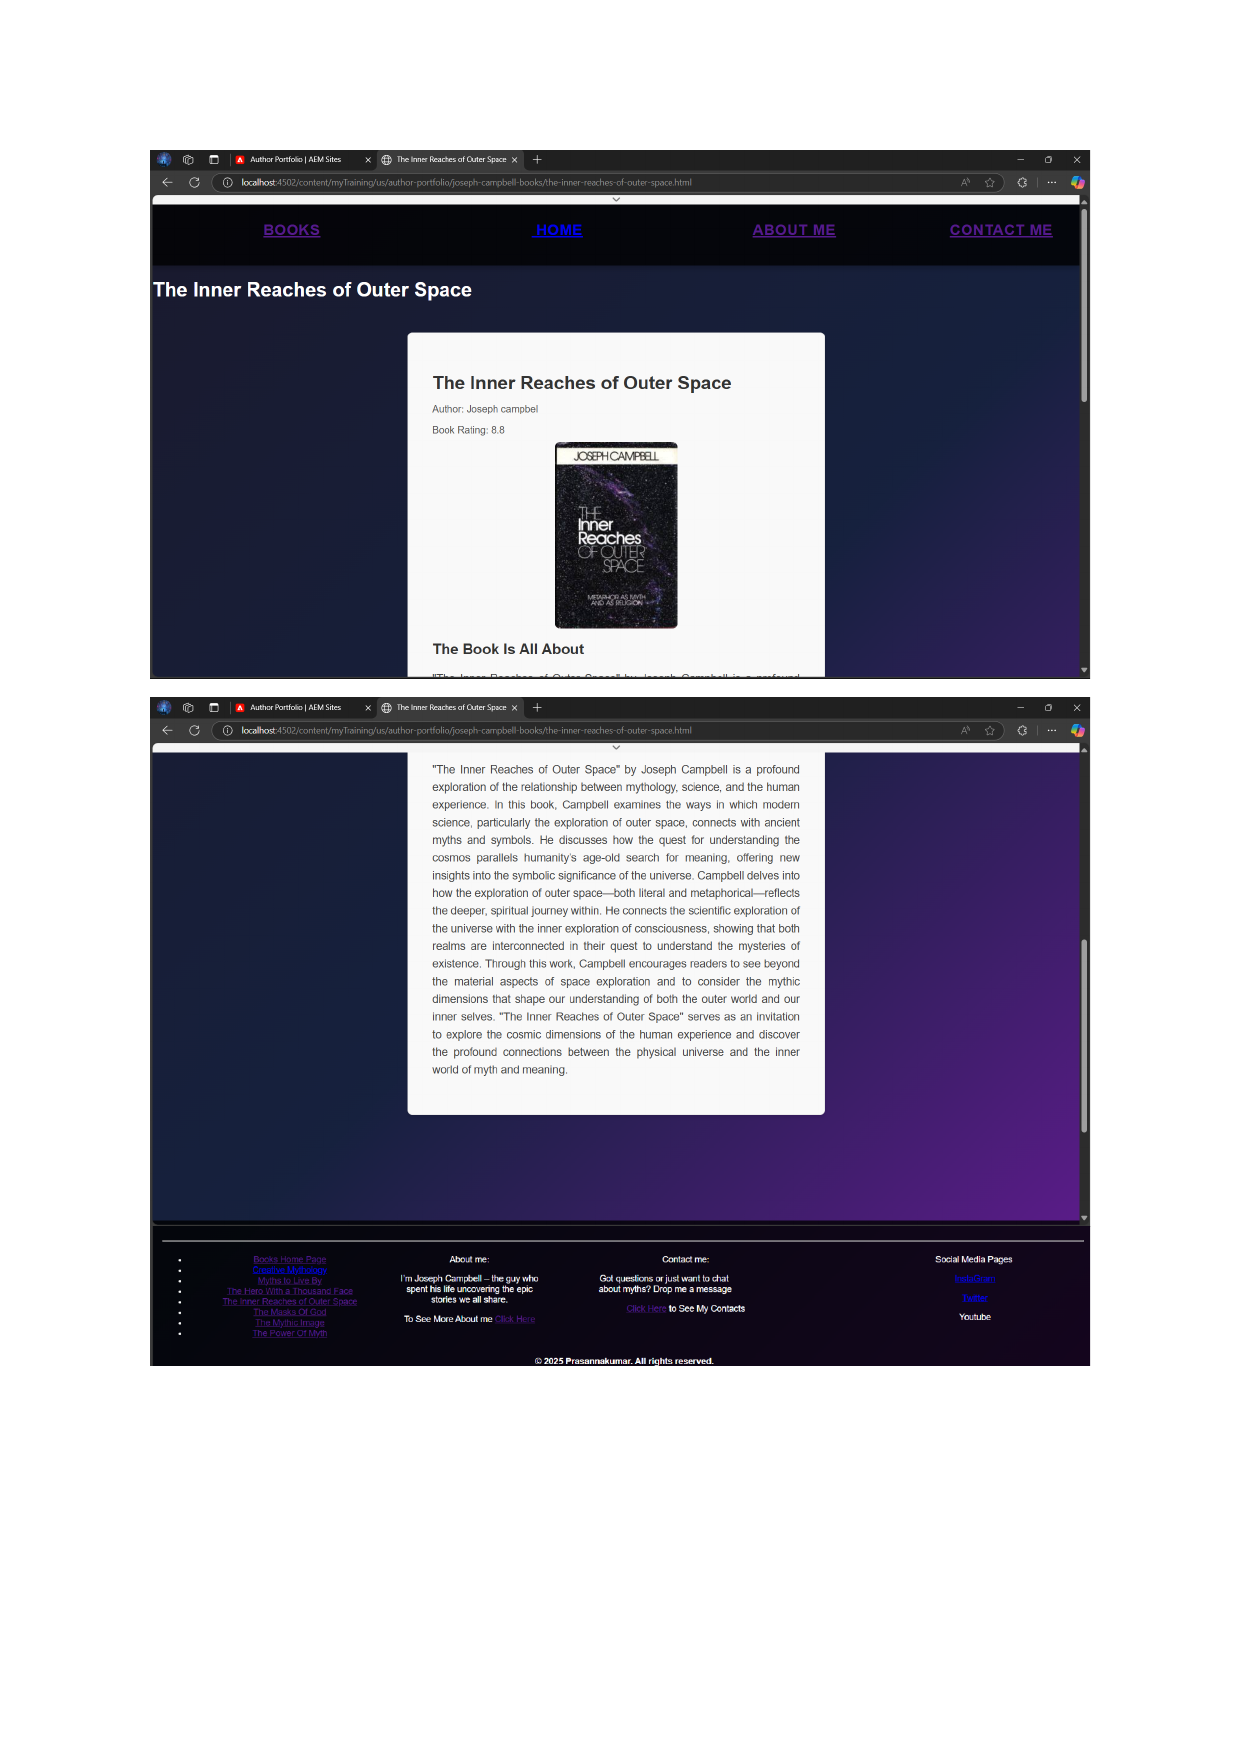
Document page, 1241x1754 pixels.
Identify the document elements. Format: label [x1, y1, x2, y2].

picture [150, 150, 1091, 679]
picture [150, 697, 1091, 1366]
